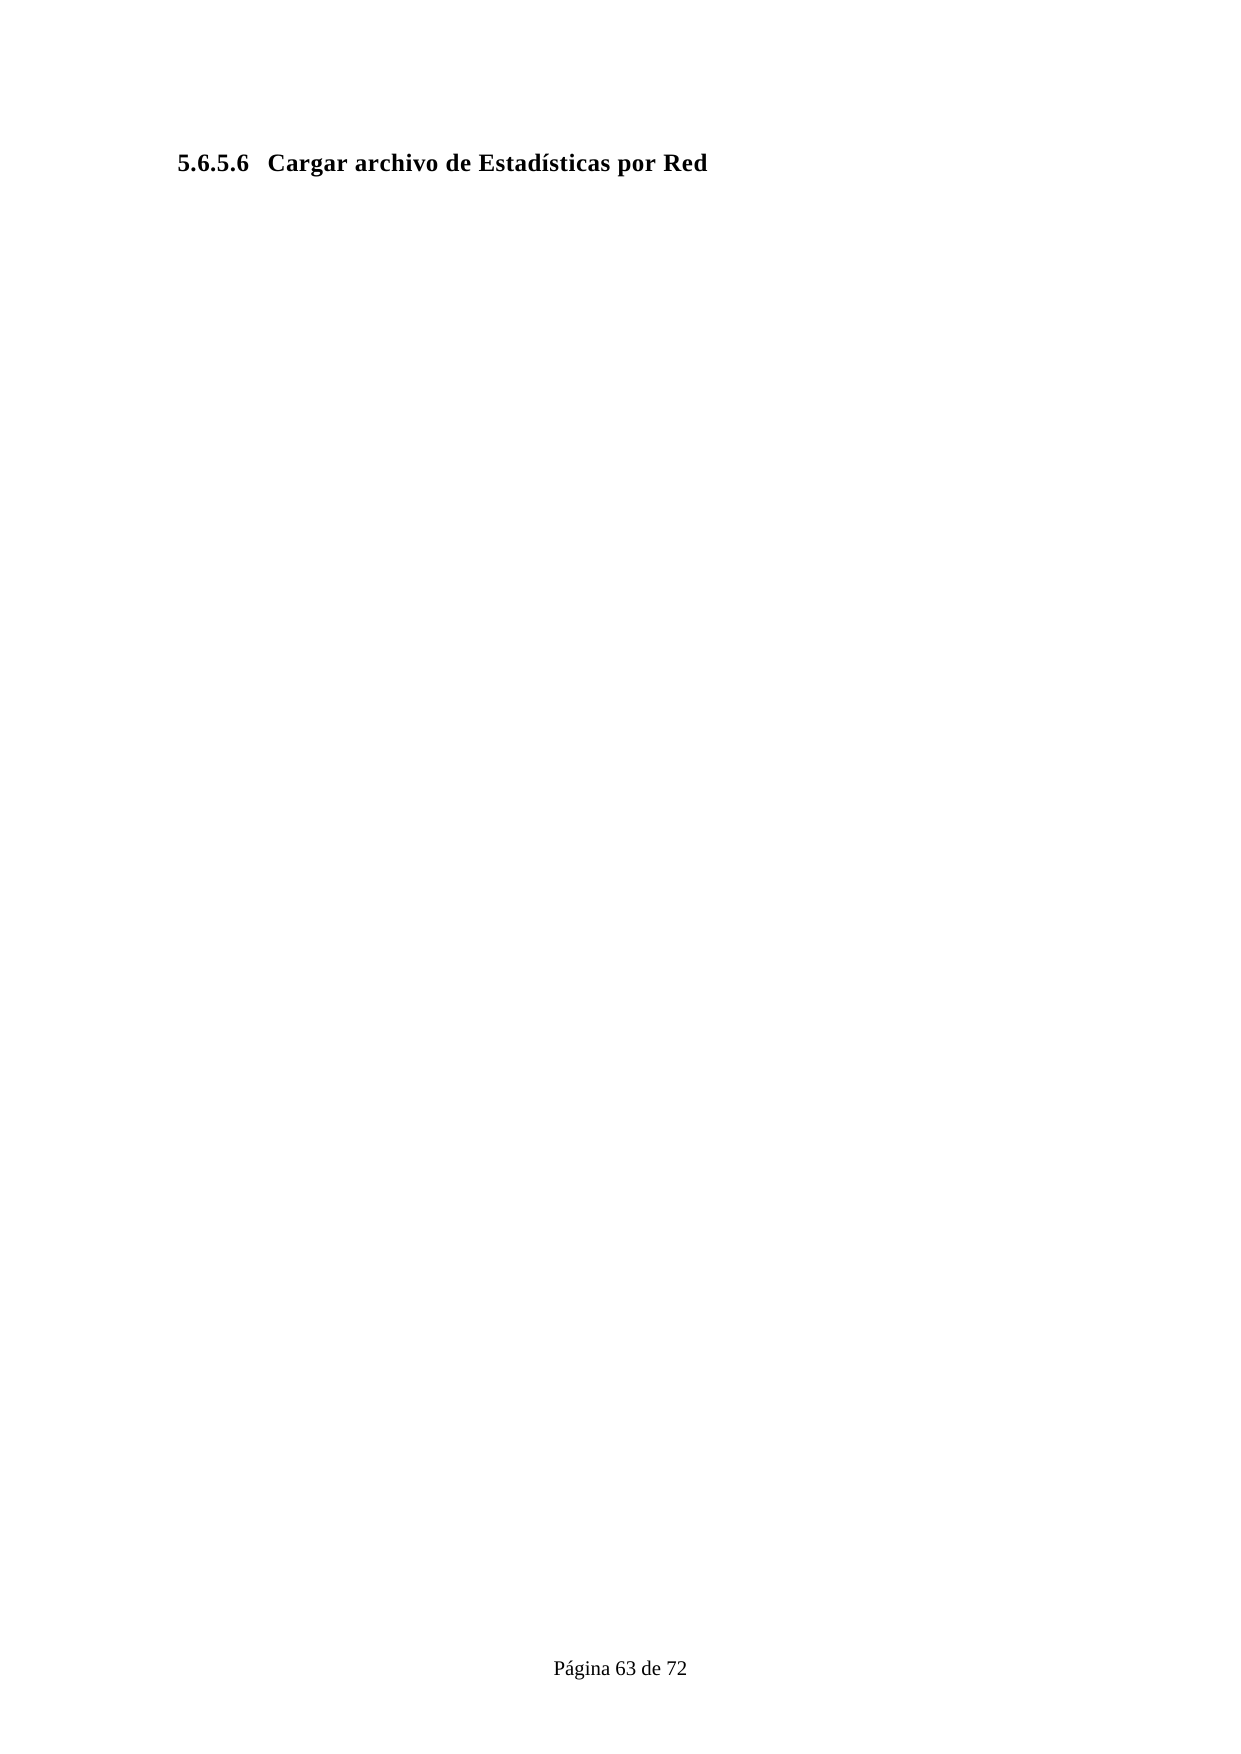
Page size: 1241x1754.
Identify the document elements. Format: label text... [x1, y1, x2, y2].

subtitle Cargar archivo de Estadísticas por Red [177, 148, 1063, 176]
